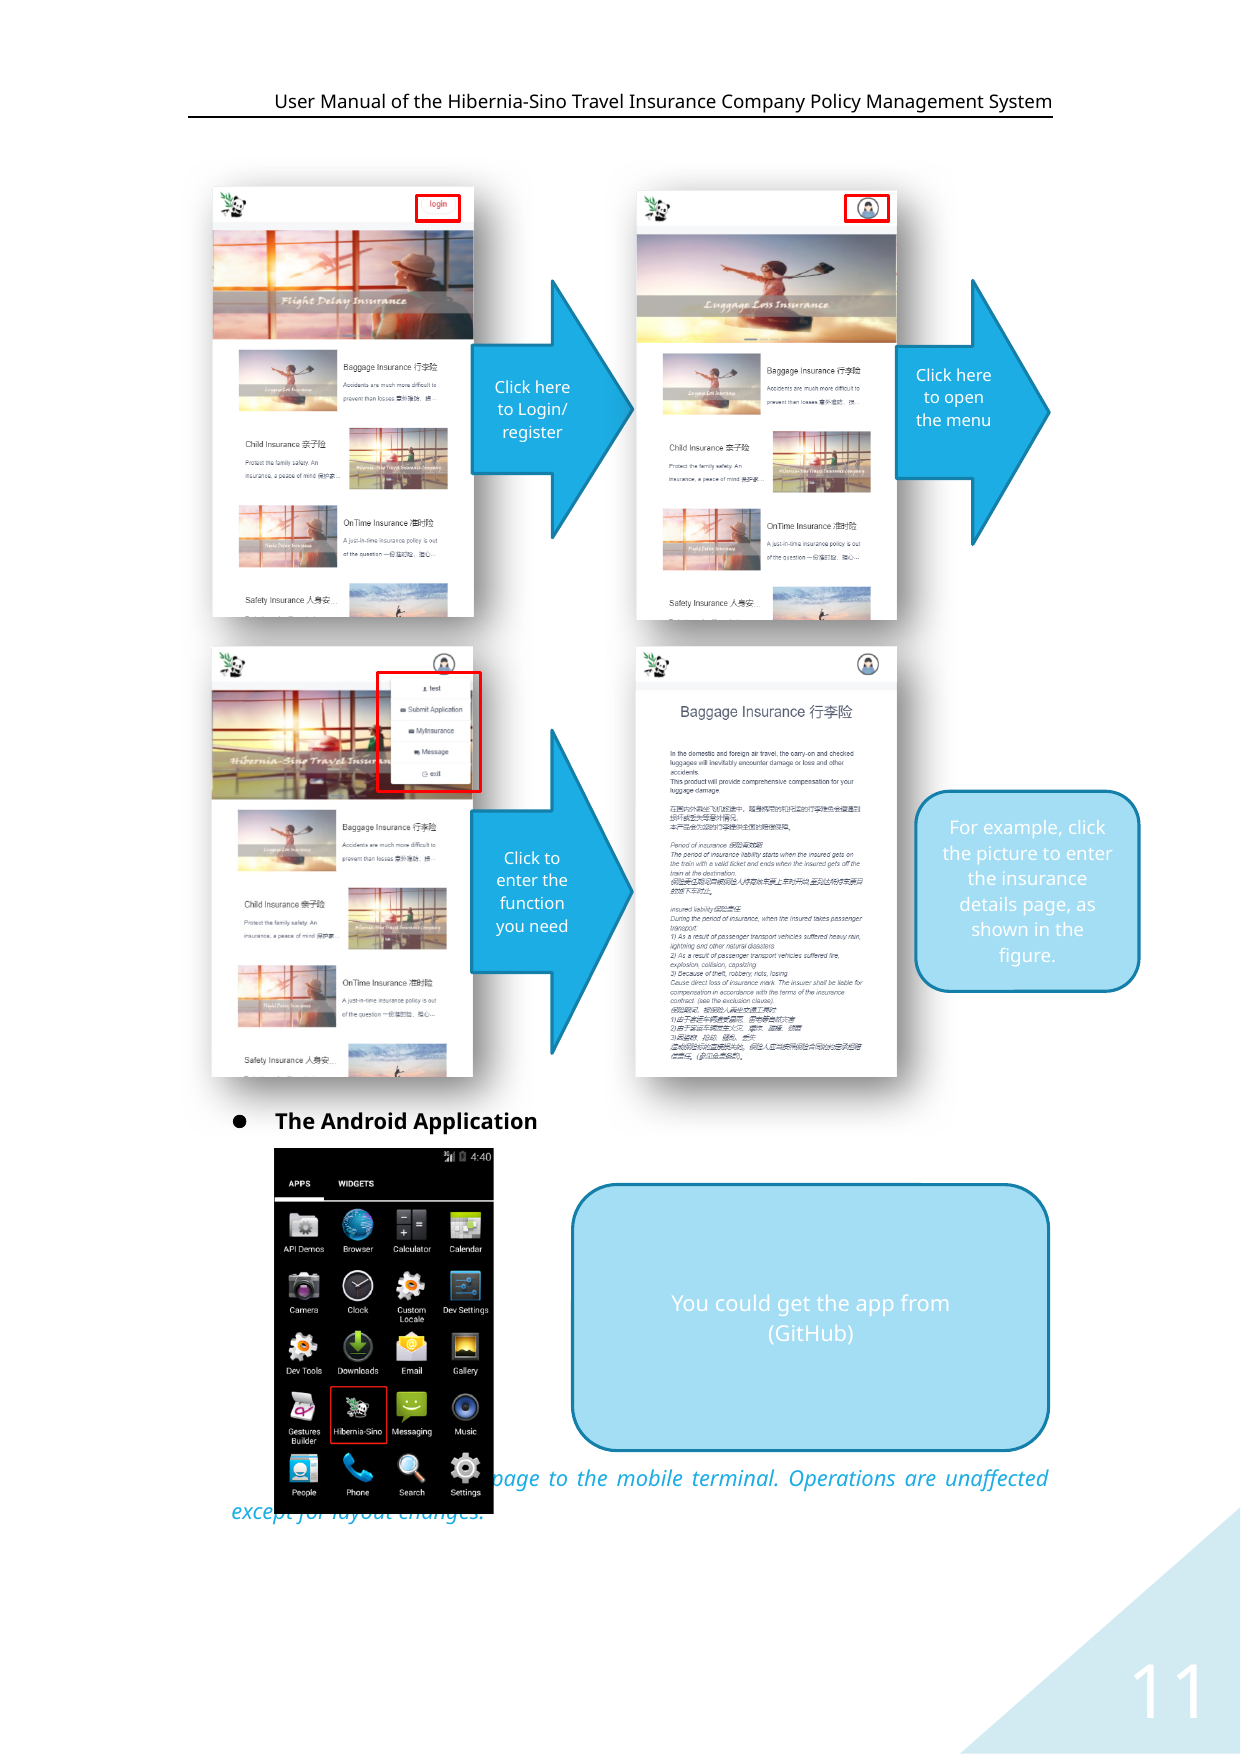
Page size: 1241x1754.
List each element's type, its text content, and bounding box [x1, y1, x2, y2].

picture [274, 1148, 494, 1514]
picture [379, 674, 473, 790]
list The Android Application [231, 1104, 1053, 1137]
picture [211, 646, 473, 1077]
picture [636, 190, 897, 620]
picture [212, 186, 474, 617]
picture [635, 646, 897, 1077]
text We adapted the web page to the mobile terminal. Operations are unaffected except for layout changes. [231, 1462, 1053, 1527]
